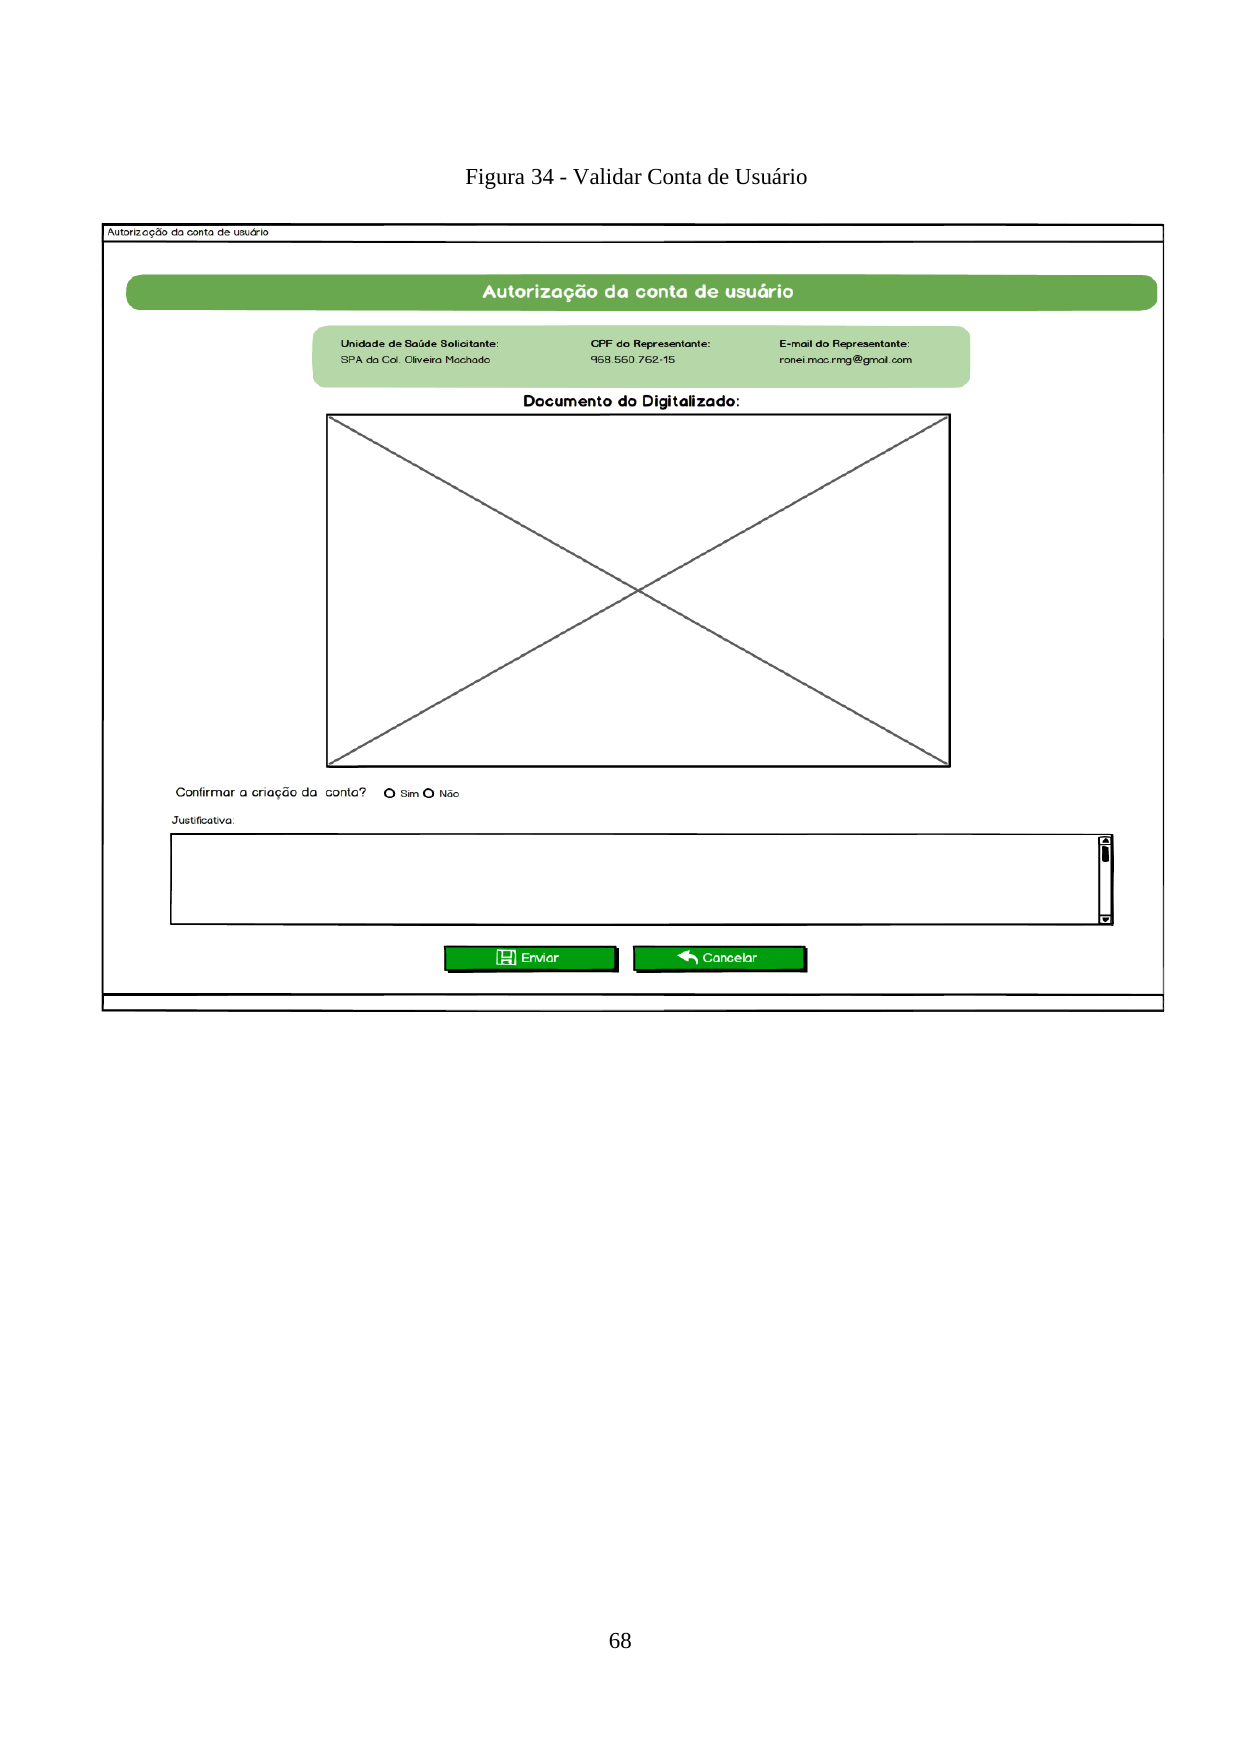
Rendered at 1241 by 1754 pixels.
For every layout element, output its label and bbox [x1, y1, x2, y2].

picture [101, 223, 1165, 1012]
